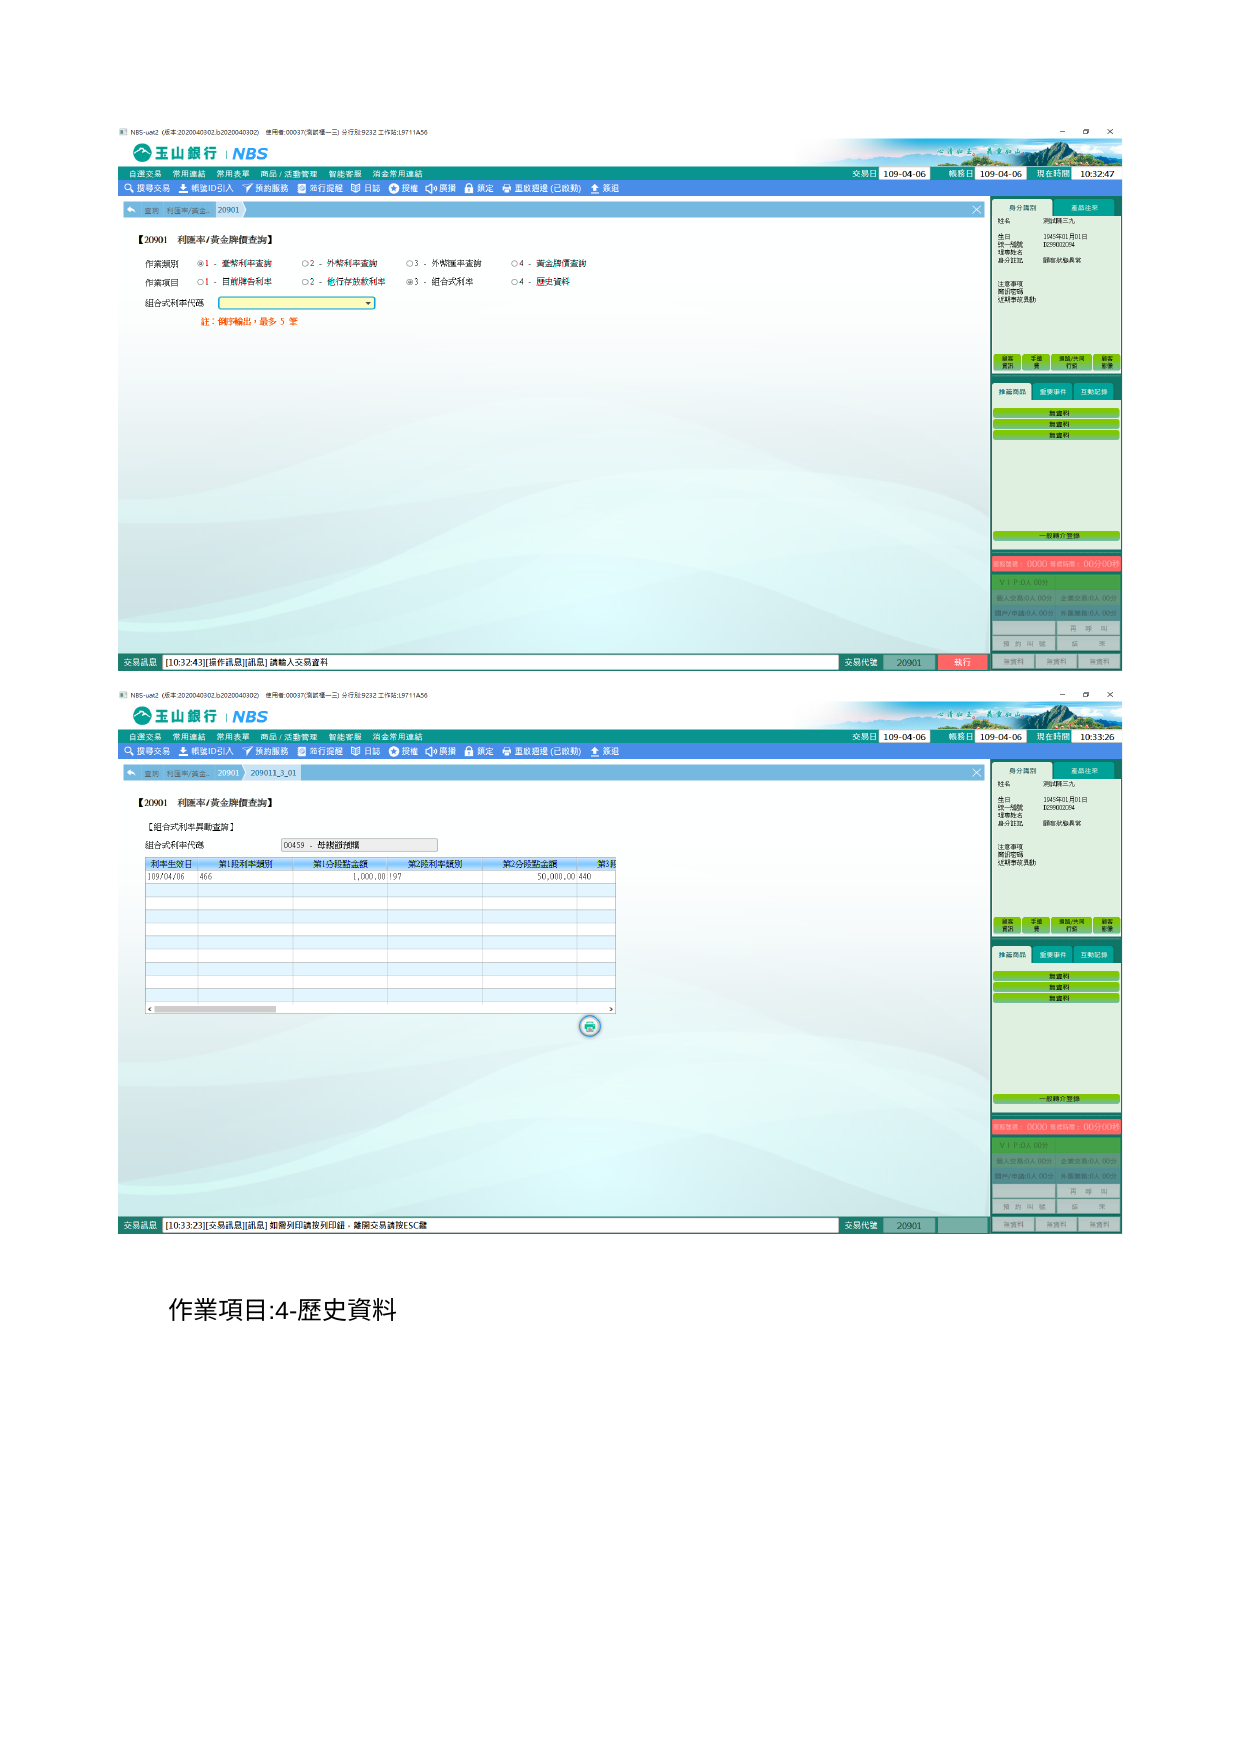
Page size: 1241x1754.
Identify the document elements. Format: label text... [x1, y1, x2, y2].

text 作業項目:4-歷史資料 [118, 1289, 1122, 1327]
picture [118, 689, 1123, 1234]
picture [118, 127, 1123, 671]
